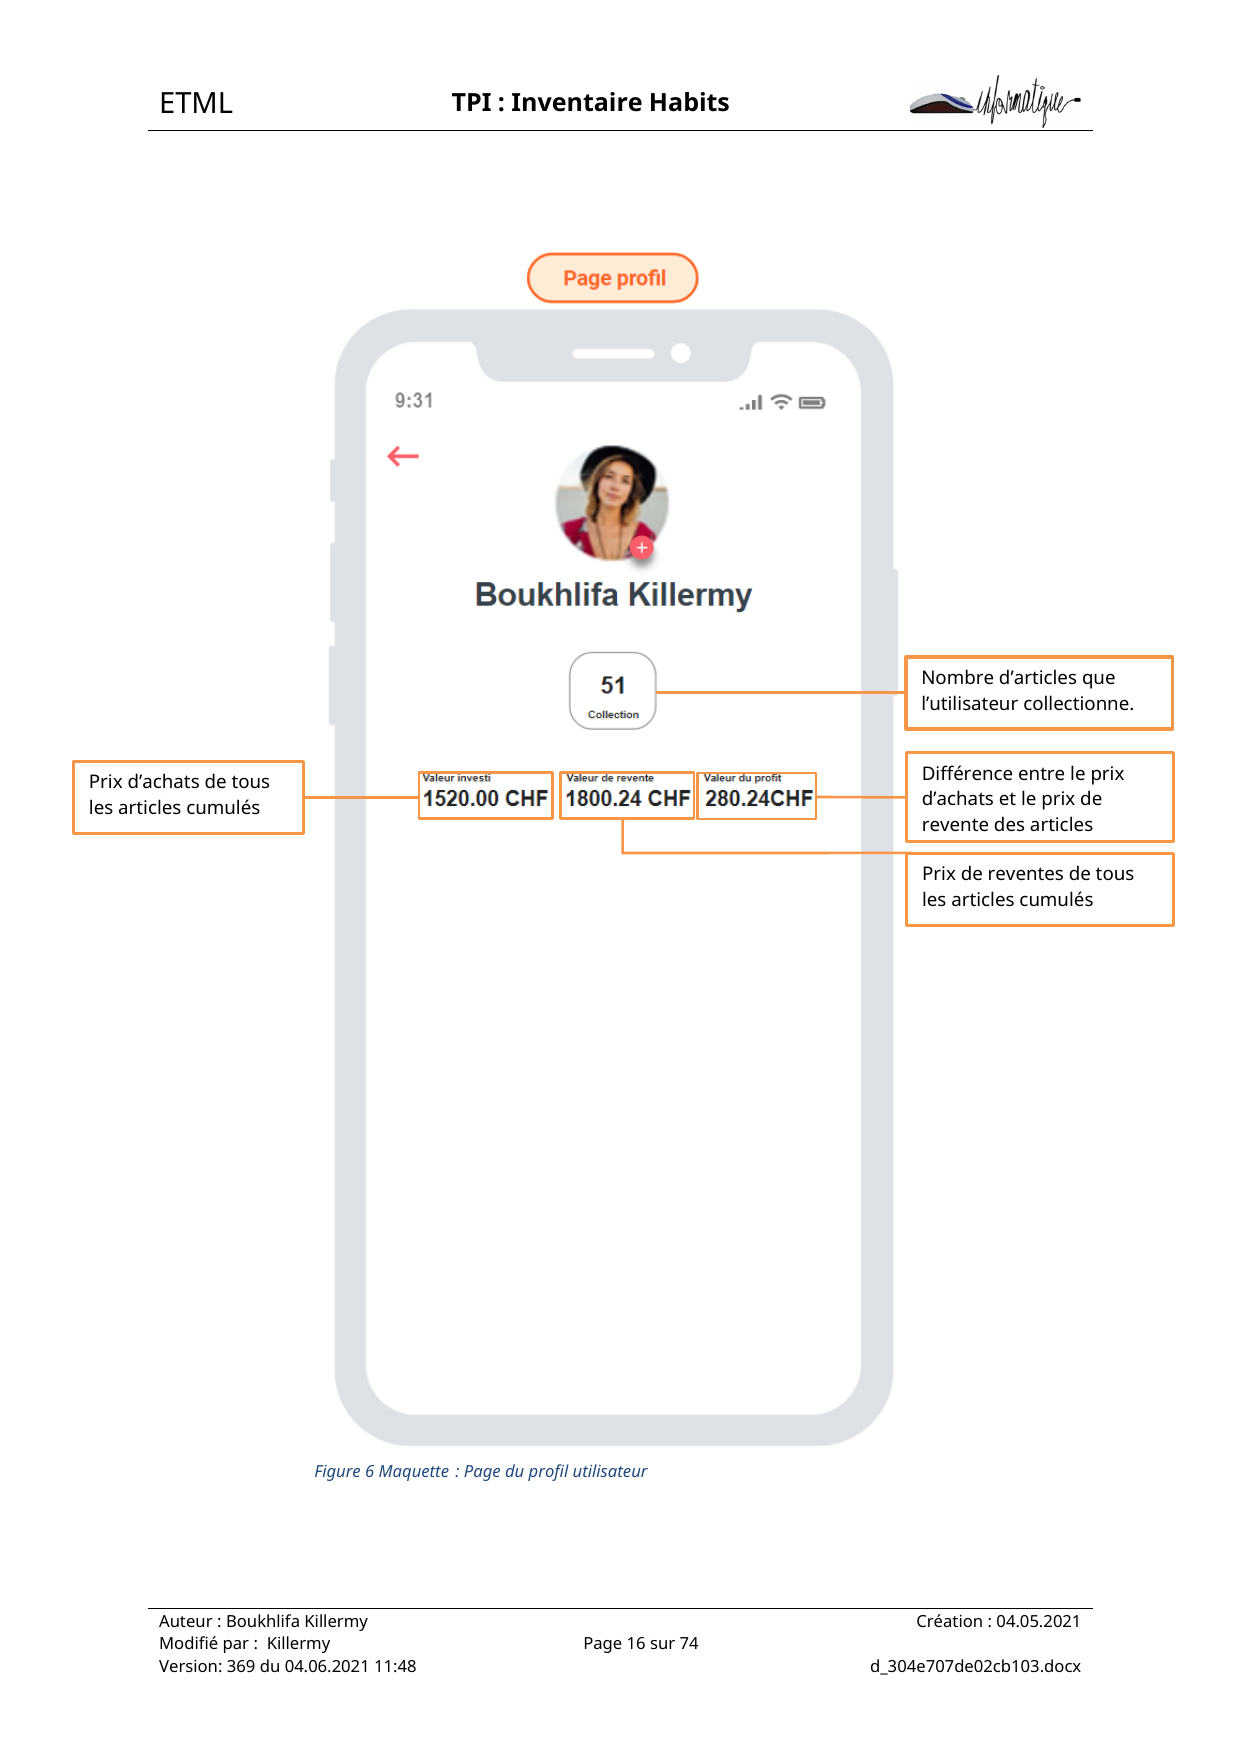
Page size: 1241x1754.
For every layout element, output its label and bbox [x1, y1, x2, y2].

picture [314, 249, 903, 1451]
picture [699, 774, 815, 818]
picture [562, 774, 693, 817]
picture [909, 75, 1082, 128]
picture [420, 774, 551, 817]
